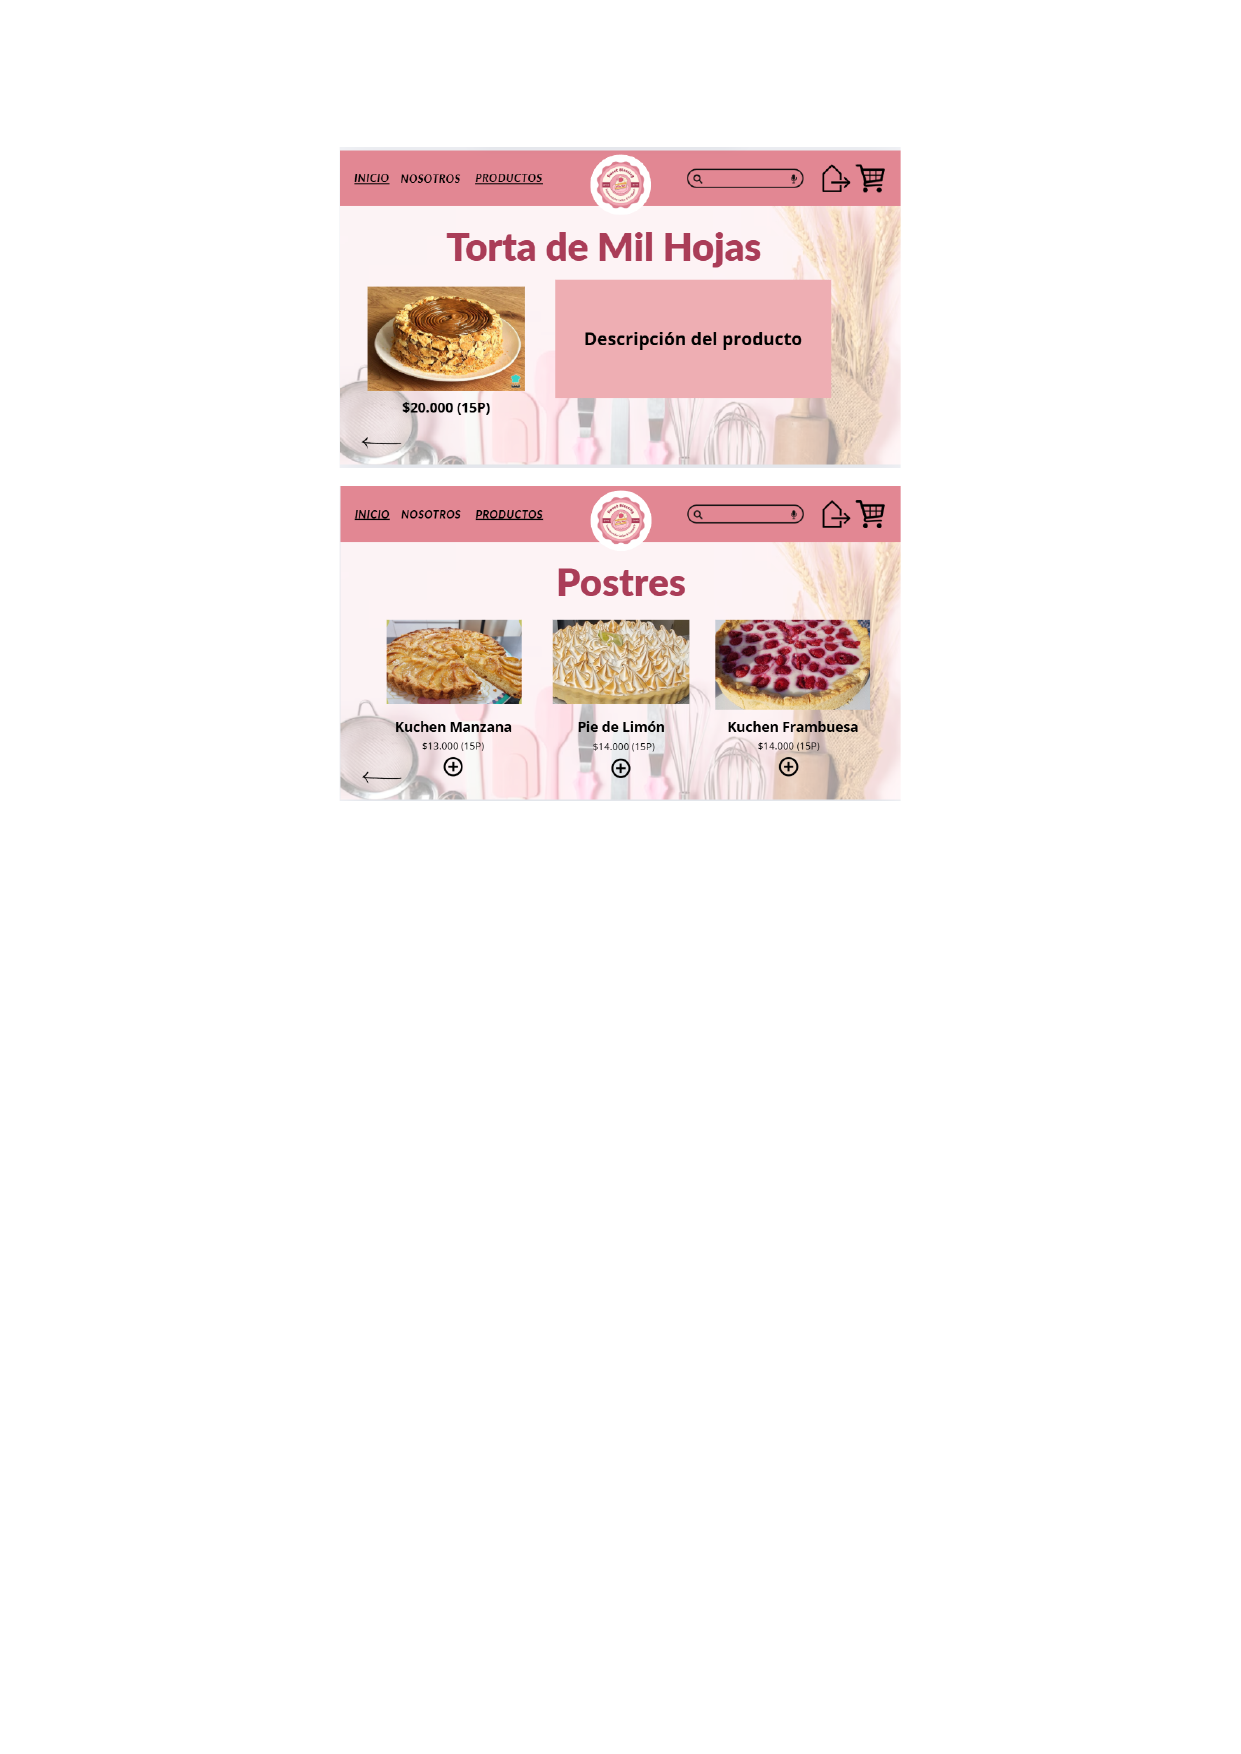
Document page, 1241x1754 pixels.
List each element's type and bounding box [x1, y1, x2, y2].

picture [339, 147, 901, 468]
picture [339, 486, 901, 801]
